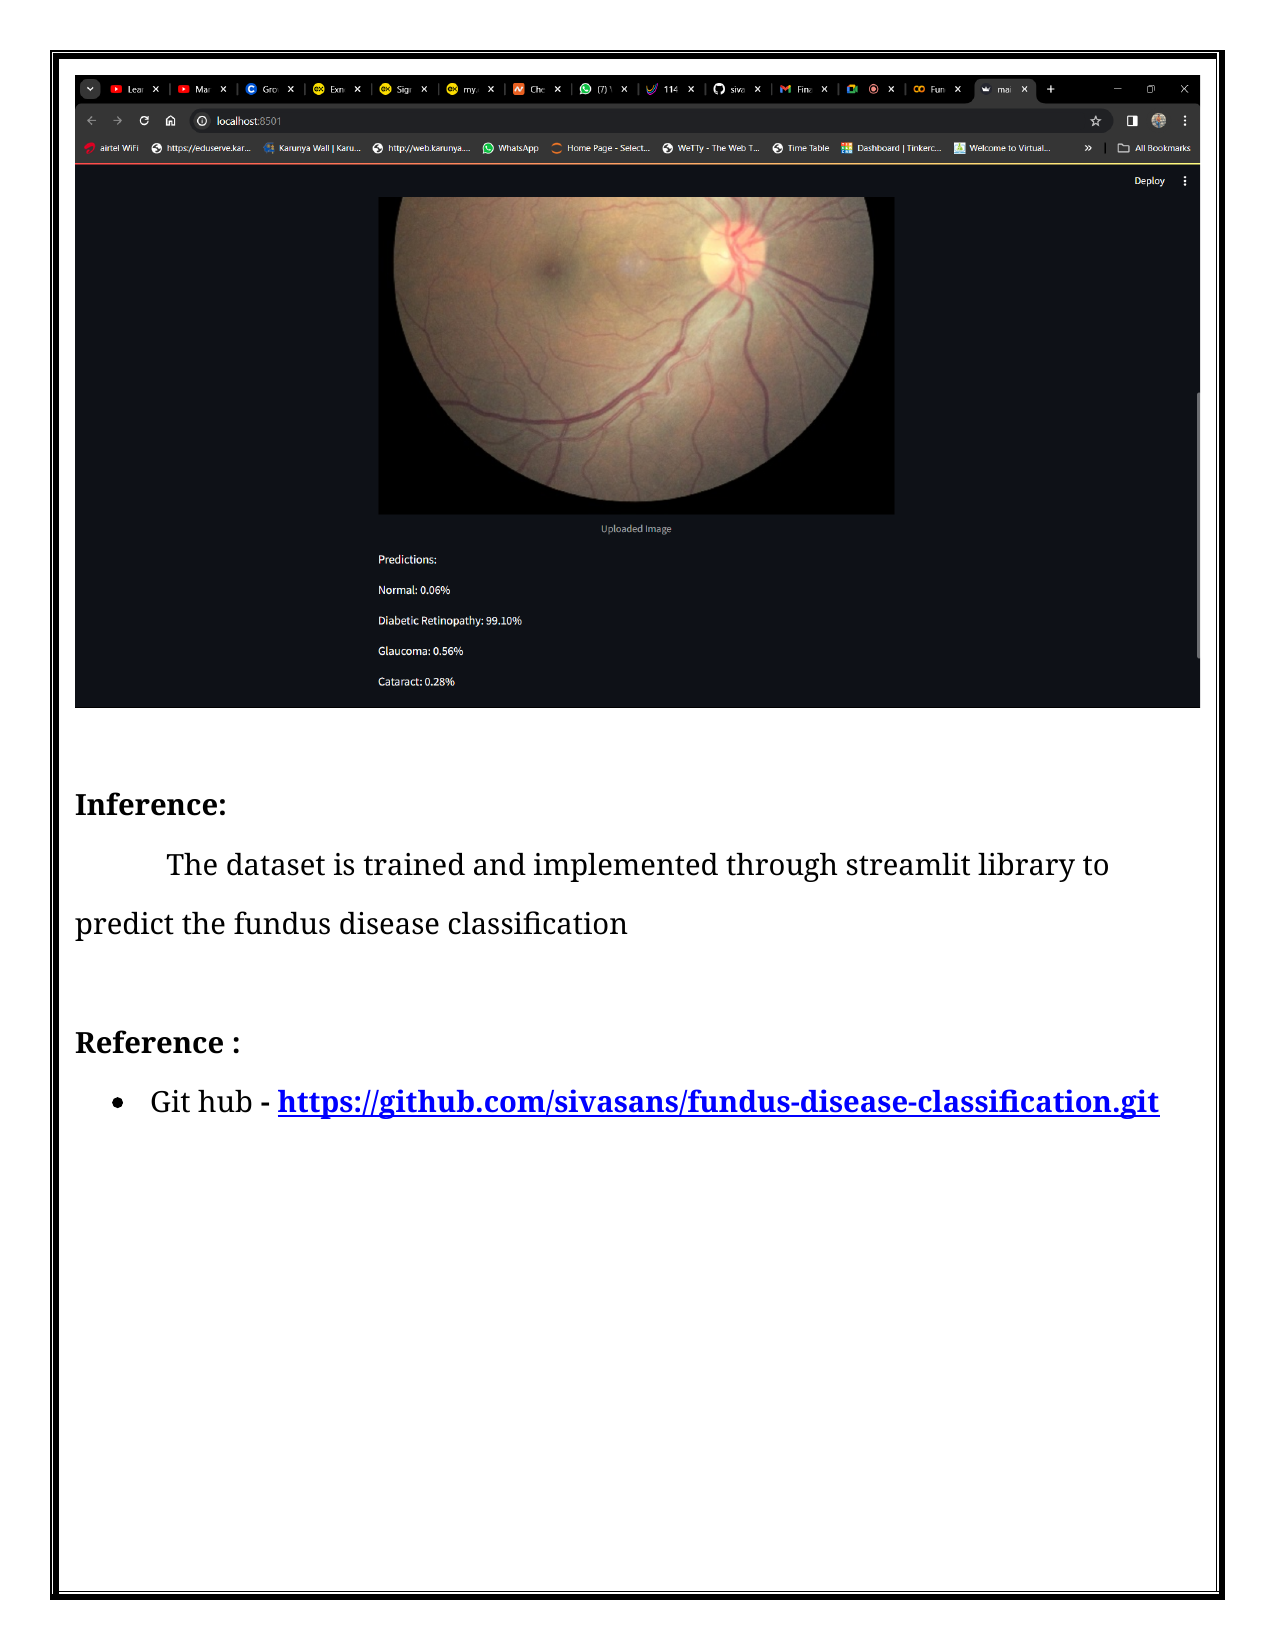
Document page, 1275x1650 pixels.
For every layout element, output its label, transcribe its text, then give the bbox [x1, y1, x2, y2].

text Inference: [75, 784, 1200, 824]
picture [75, 75, 1200, 708]
text Reference : [75, 1022, 1200, 1062]
text The dataset is trained and implemented through streamlit library to predict the fundus disease classification [75, 844, 1200, 943]
list Git hub - https://github.com/sivasans/fundus-disease-classification.git [112, 1082, 1200, 1121]
